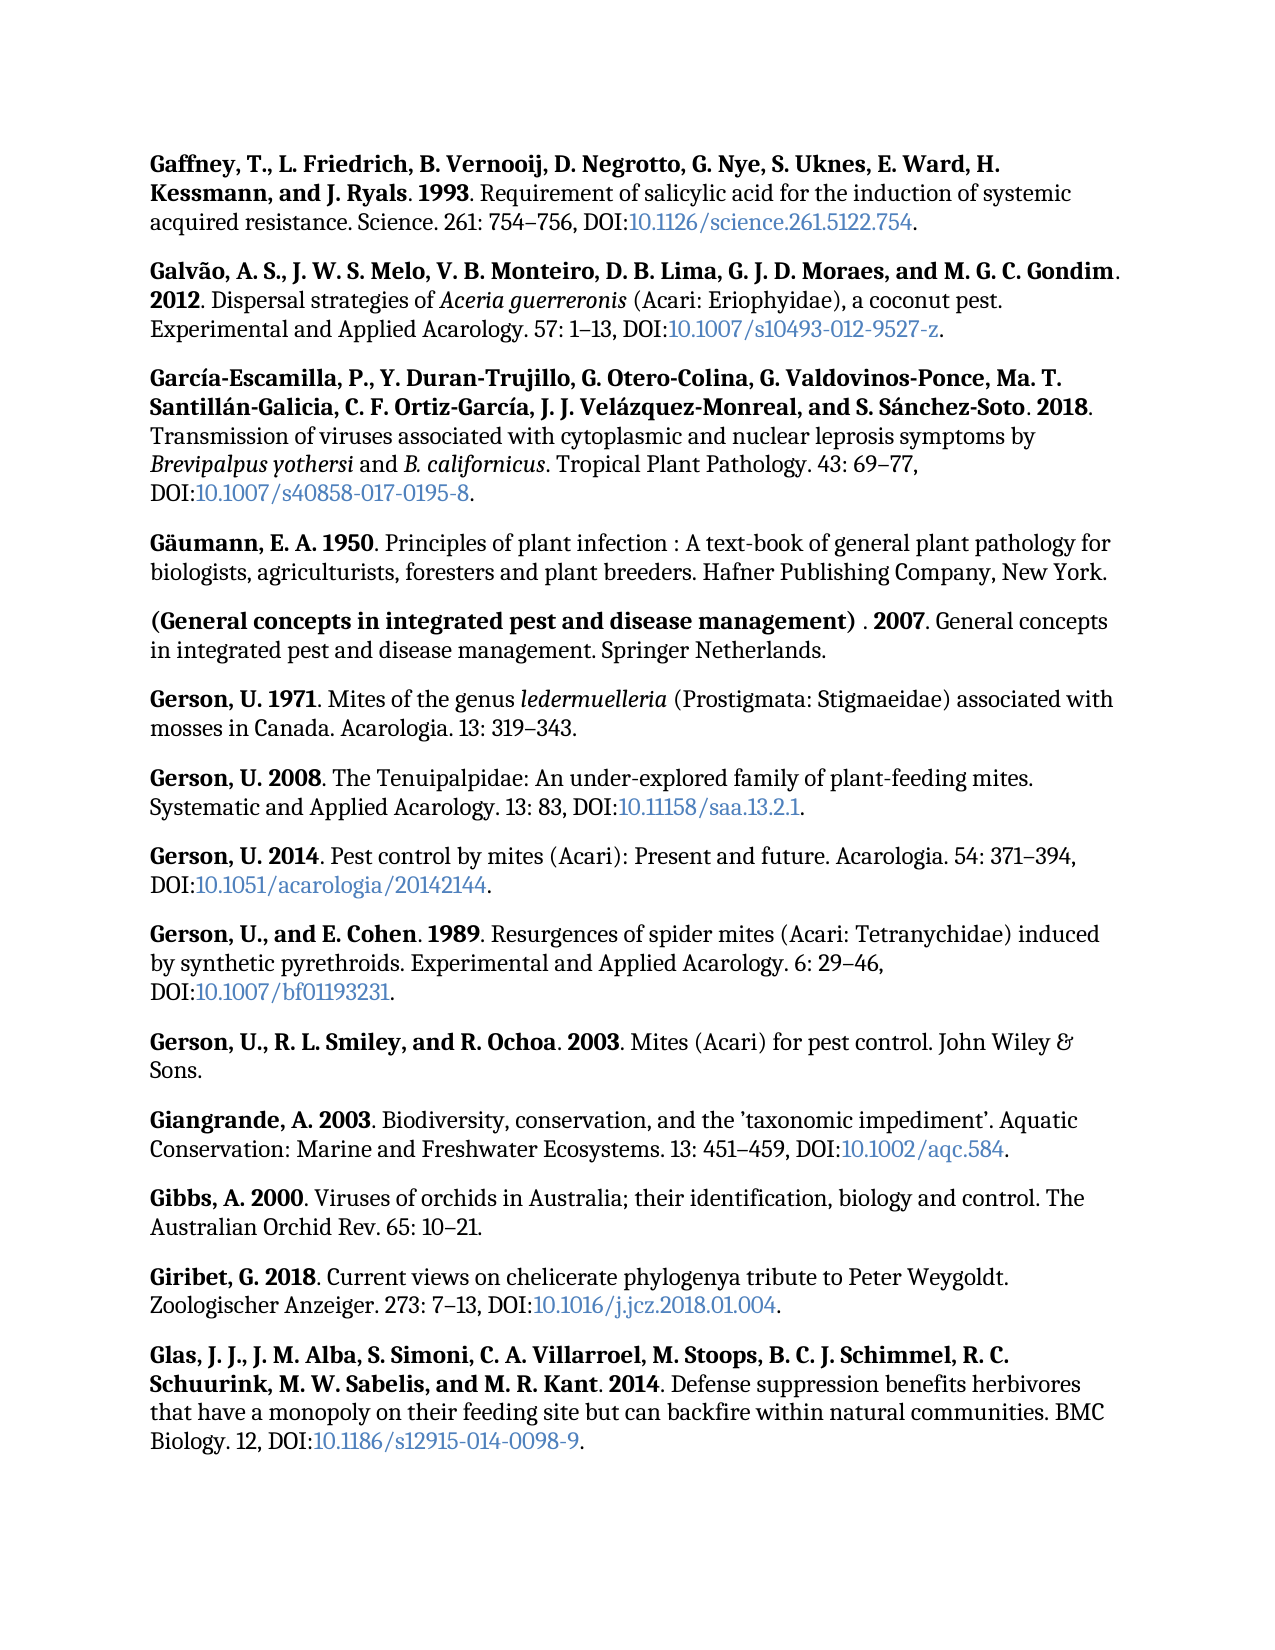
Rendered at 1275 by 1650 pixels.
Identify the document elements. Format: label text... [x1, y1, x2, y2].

text Giangrande, A. 2003. Biodiversity, conservation, and the ’taxonomic impediment’. Aquatic Conservation: Marine and Freshwater Ecosystems. 13: 451–459, DOI:10.1002/aqc.584. [150, 1106, 1125, 1163]
text Gerson, U. 1971. Mites of the genus ledermuelleria (Prostigmata: Stigmaeidae) associated with mosses in Canada. Acarologia. 13: 319–343. [150, 685, 1125, 743]
text Gibbs, A. 2000. Viruses of orchids in Australia; their identification, biology and control. The Australian Orchid Rev. 65: 10–21. [150, 1184, 1125, 1242]
text Gerson, U., and E. Cohen. 1989. Resurgences of spider mites (Acari: Tetranychidae) induced by synthetic pyrethroids. Experimental and Applied Acarology. 6: 29–46, DOI:10.1007/bf01193231. [150, 920, 1125, 1007]
text Gaffney, T., L. Friedrich, B. Vernooij, D. Negrotto, G. Nye, S. Uknes, E. Ward, H. Kessmann, and J. Ryals. 1993. Requirement of salicylic acid for the induction of systemic acquired resistance. Science. 261: 754–756, DOI:10.1126/science.261.5122.754. [150, 150, 1125, 236]
text Gerson, U. 2008. The Tenuipalpidae: An under-explored family of plant-feeding mites. Systematic and Applied Acarology. 13: 83, DOI:10.11158/saa.13.2.1. [150, 764, 1125, 821]
text Gerson, U., R. L. Smiley, and R. Ochoa. 2003. Mites (Acari) for pest control. John Wiley & Sons. [150, 1027, 1125, 1085]
text Gäumann, E. A. 1950. Principles of plant infection : A text-book of general plant pathology for biologists, agriculturists, foresters and plant breeders. Hafner Publishing Company, New York. [150, 529, 1125, 586]
text Gerson, U. 2014. Pest control by mites (Acari): Present and future. Acarologia. 54: 371–394, DOI:10.1051/acarologia/20142144. [150, 842, 1125, 899]
text Glas, J. J., J. M. Alba, S. Simoni, C. A. Villarroel, M. Stoops, B. C. J. Schimmel, R. C. Schuurink, M. W. Sabelis, and M. R. Kant. 2014. Defense suppression benefits herbivores that have a monopoly on their feeding site but can backfire within natural communities. BMC Biology. 12, DOI:10.1186/s12915-014-0098-9. [150, 1341, 1125, 1456]
text Galvão, A. S., J. W. S. Melo, V. B. Monteiro, D. B. Lima, G. J. D. Moraes, and M. G. C. Gondim. 2012. Dispersal strategies of Aceria guerreronis (Acari: Eriophyidae), a coconut pest. Experimental and Applied Acarology. 57: 1–13, DOI:10.1007/s10493-012-9527-z. [150, 257, 1125, 343]
text Giribet, G. 2018. Current views on chelicerate phylogenya tribute to Peter Weygoldt. Zoologischer Anzeiger. 273: 7–13, DOI:10.1016/j.jcz.2018.01.004. [150, 1262, 1125, 1320]
text (General concepts in integrated pest and disease management) . 2007. General concepts in integrated pest and disease management. Springer Netherlands. [150, 607, 1125, 664]
text García-Escamilla, P., Y. Duran-Trujillo, G. Otero-Colina, G. Valdovinos-Ponce, Ma. T. Santillán-Galicia, C. F. Ortiz-Garcı́a, J. J. Velázquez-Monreal, and S. Sánchez-Soto. 2018. Transmission of viruses associated with cytoplasmic and nuclear leprosis symptoms by Brevipalpus yothersi and B. californicus. Tropical Plant Pathology. 43: 69–77, DOI:10.1007/s40858-017-0195-8. [150, 364, 1125, 508]
